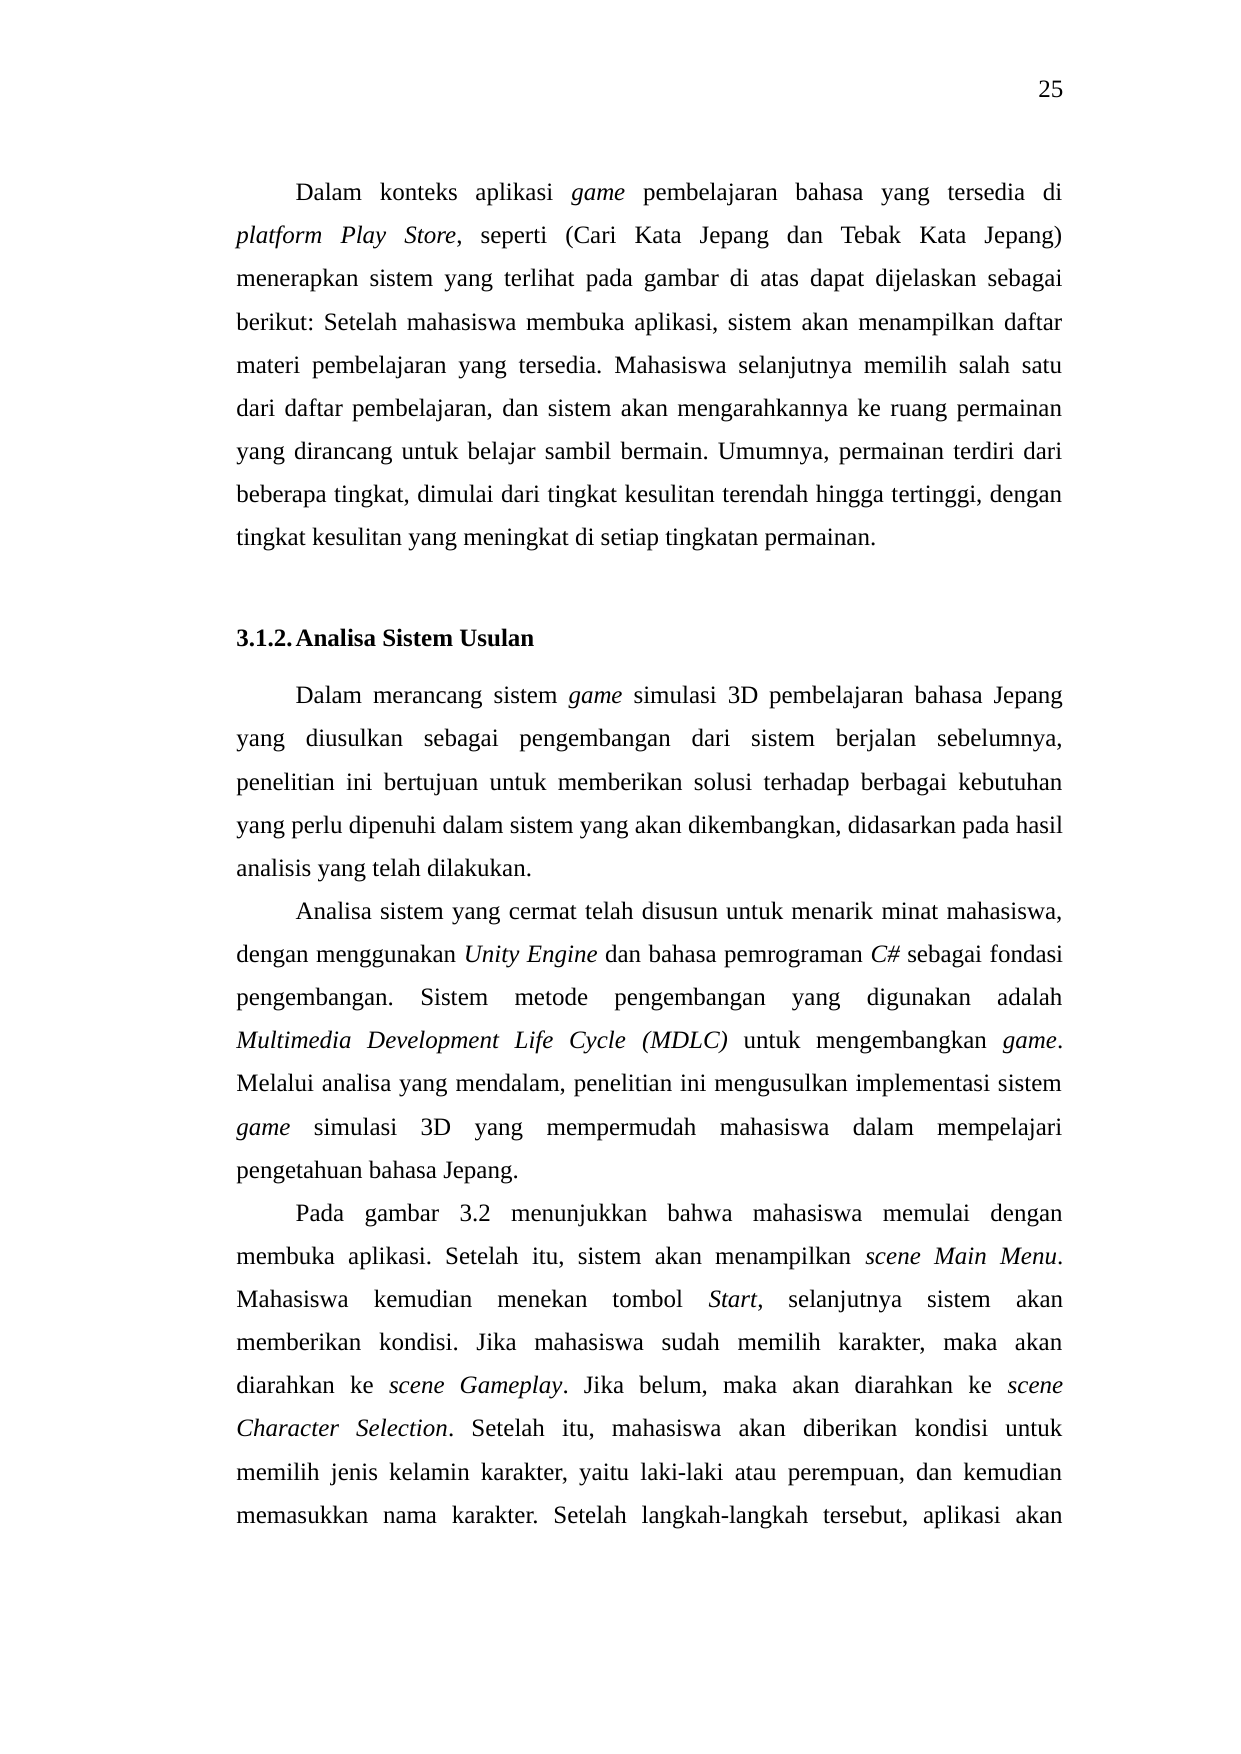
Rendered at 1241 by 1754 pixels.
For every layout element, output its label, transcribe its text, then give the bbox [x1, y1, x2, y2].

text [236, 1198, 1063, 1528]
subtitle Analisa Sistem Usulan [236, 623, 1063, 652]
text Dalam konteks aplikasi game pembelajaran bahasa yang tersedia di platform Play Store, seperti (Cari Kata Jepang dan Tebak Kata Jepang) menerapkan sistem yang terlihat pada gambar di atas dapat dijelaskan sebagai berikut: Setelah mahasiswa membuka aplikasi, sistem akan menampilkan daftar materi pembelajaran yang tersedia. Mahasiswa selanjutnya memilih salah satu dari daftar pembelajaran, dan sistem akan mengarahkannya ke ruang permainan yang dirancang untuk belajar sambil bermain. Umumnya, permainan terdiri dari beberapa tingkat, dimulai dari tingkat kesulitan terendah hingga tertinggi, dengan tingkat kesulitan yang meningkat di setiap tingkatan permainan. [236, 177, 1063, 551]
text Dalam merancang sistem game simulasi 3D pembelajaran bahasa Jepang yang diusulkan sebagai pengembangan dari sistem berjalan sebelumnya, penelitian ini bertujuan untuk memberikan solusi terhadap berbagai kebutuhan yang perlu dipenuhi dalam sistem yang akan dikembangkan, didasarkan pada hasil analisis yang telah dilakukan. [236, 680, 1063, 882]
text Analisa sistem yang cermat telah disusun untuk menarik minat mahasiswa, dengan menggunakan Unity Engine dan bahasa pemrograman C# sebagai fondasi pengembangan. Sistem metode pengembangan yang digunakan adalah Multimedia Development Life Cycle (MDLC) untuk mengembangkan game. Melalui analisa yang mendalam, penelitian ini mengusulkan implementasi sistem game simulasi 3D yang mempermudah mahasiswa dalam mempelajari pengetahuan bahasa Jepang. [236, 896, 1063, 1183]
